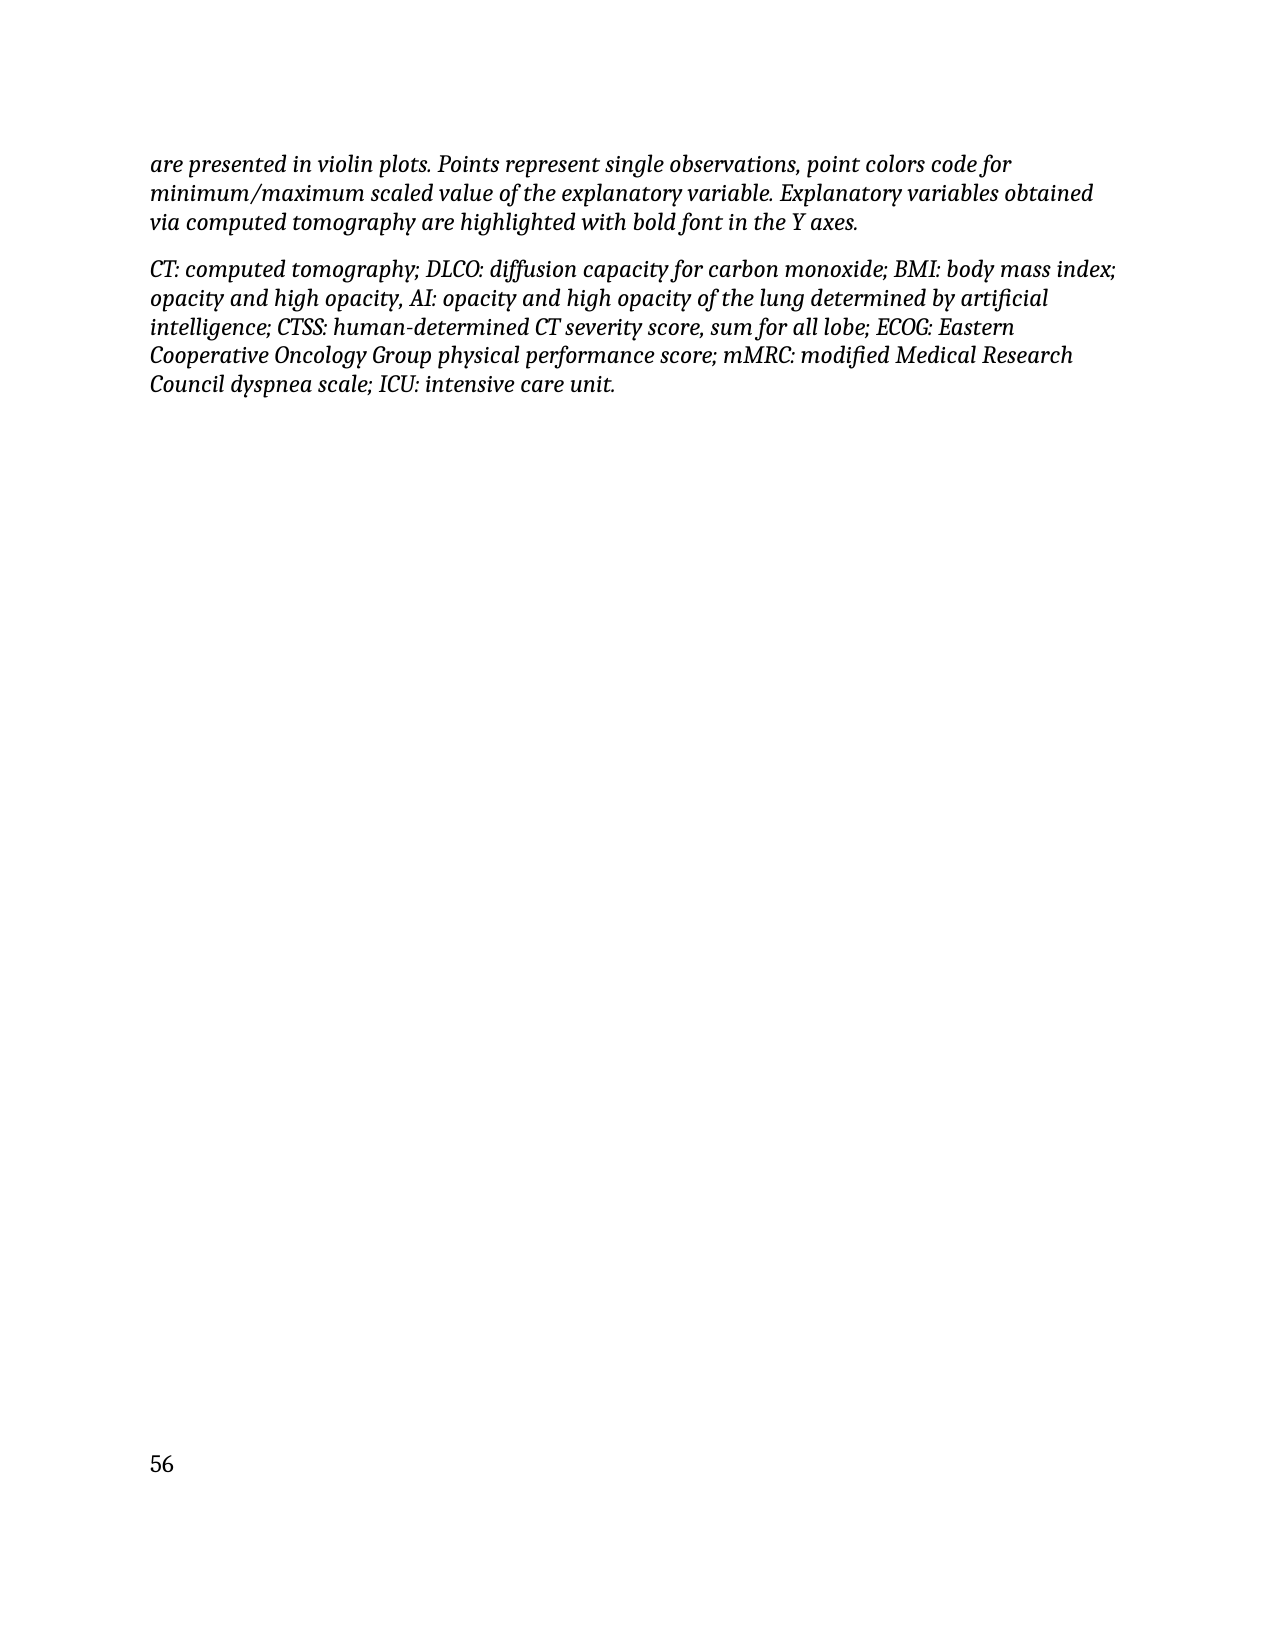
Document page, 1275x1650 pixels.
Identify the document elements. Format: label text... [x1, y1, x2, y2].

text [150, 150, 1125, 236]
text CT: computed tomography; DLCO: diffusion capacity for carbon monoxide; BMI: body mass index; opacity and high opacity, AI: opacity and high opacity of the lung determined by artificial intelligence; CTSS: human-determined CT severity score, sum for all lobe; ECOG: Eastern Cooperative Oncology Group physical performance score; mMRC: modified Medical Research Council dyspnea scale; ICU: intensive care unit. [150, 255, 1125, 399]
